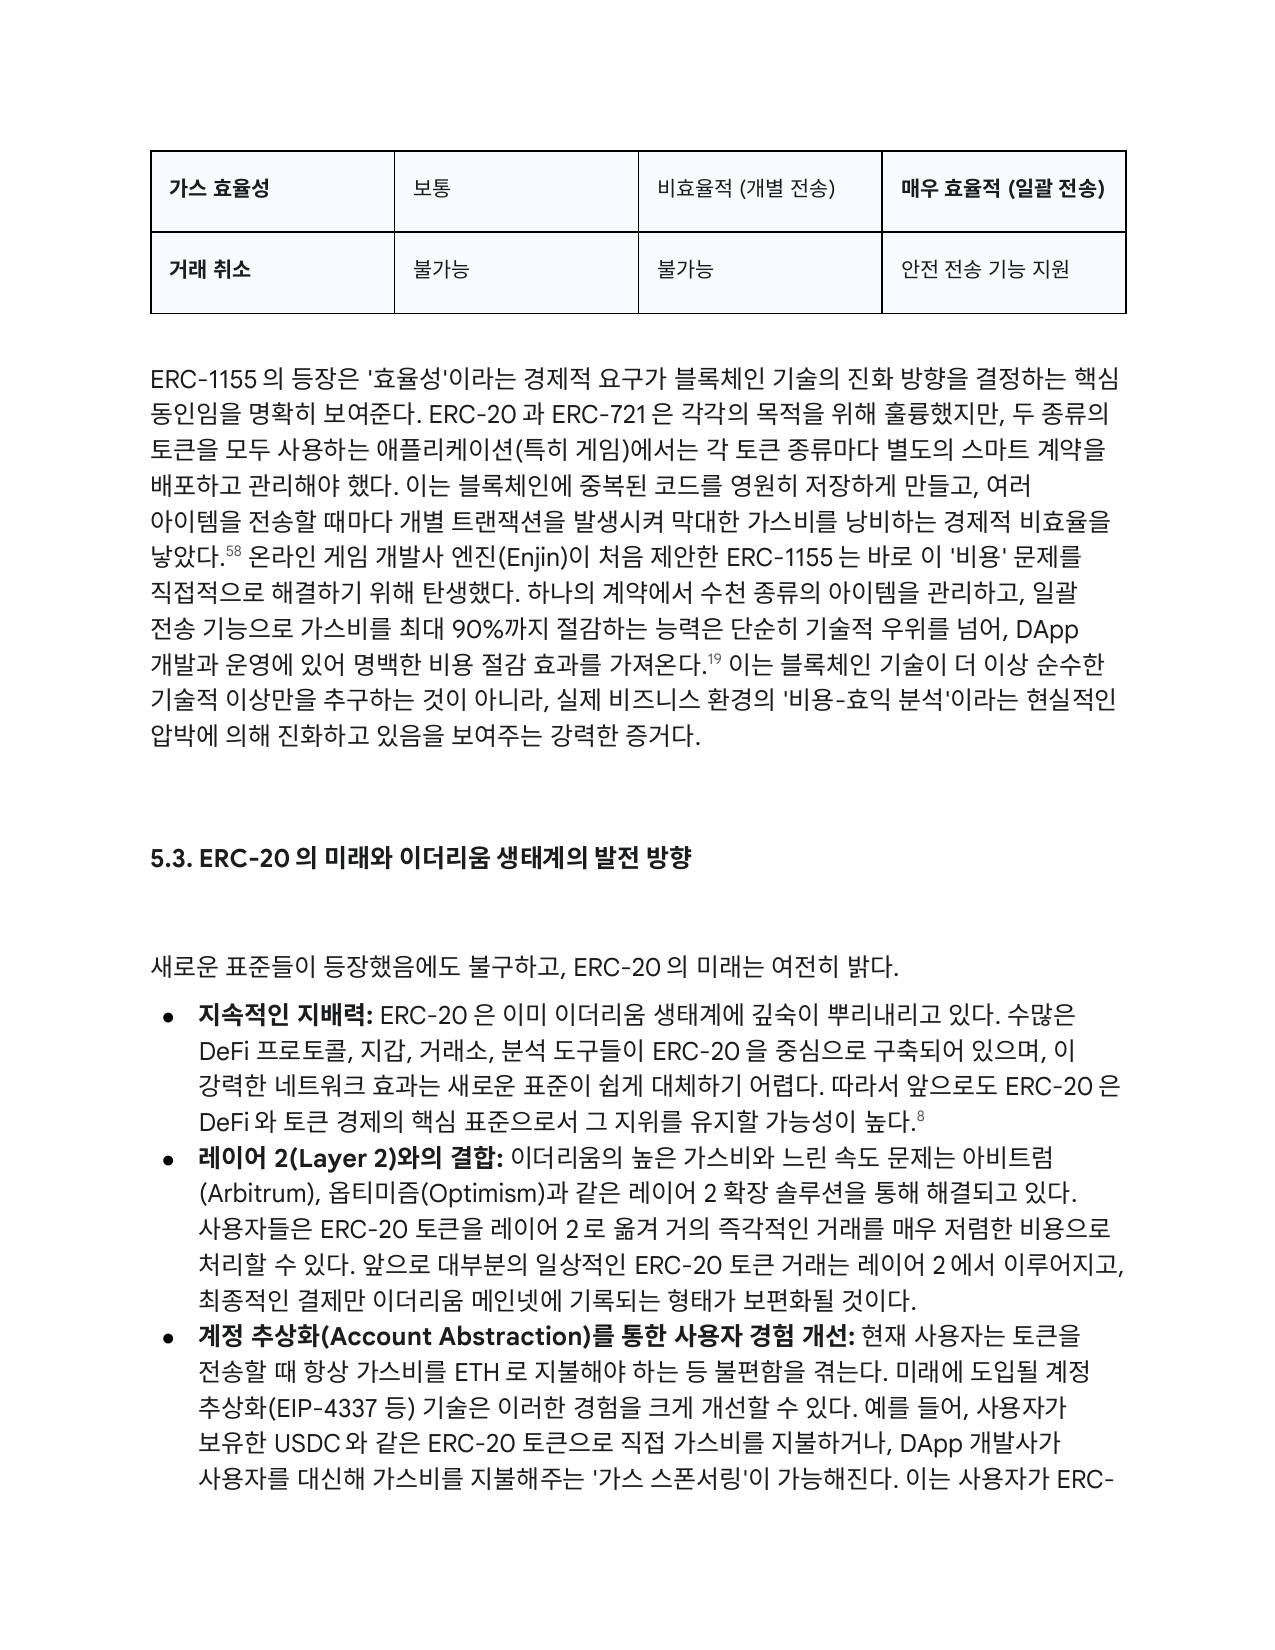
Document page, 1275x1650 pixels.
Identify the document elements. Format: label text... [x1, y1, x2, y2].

table_cell 매우 효율적 (일괄 전송) [883, 152, 1125, 231]
table_cell 거래 취소 [152, 233, 394, 312]
text 새로운 표준들이 등장했음에도 불구하고, ERC-20의 미래는 여전히 밝다. [150, 952, 1125, 983]
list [161, 1322, 1125, 1496]
text ERC-1155의 등장은 '효율성'이라는 경제적 요구가 블록체인 기술의 진화 방향을 결정하는 핵심 동인임을 명확히 보여준다. ERC-20과 ERC-721은 각각의 목적을 위해 훌륭했지만, 두 종류의 토큰을 모두 사용하는 애플리케이션(특히 게임)에서는 각 토큰 종류마다 별도의 스마트 계약을 배포하고 관리해야 했다. 이는 블록체인에 중복된 코드를 영원히 저장하게 만들고, 여러 아이템을 전송할 때마다 개별 트랜잭션을 발생시켜 막대한 가스비를 낭비하는 경제적 비효율을 낳았다.58 온라인 게임 개발사 엔진(Enjin)이 처음 제안한 ERC-1155는 바로 이 '비용' 문제를 직접적으로 해결하기 위해 탄생했다. 하나의 계약에서 수천 종류의 아이템을 관리하고, 일괄 전송 기능으로 가스비를 최대 90%까지 절감하는 능력은 단순히 기술적 우위를 넘어, DApp 개발과 운영에 있어 명백한 비용 절감 효과를 가져온다.19 이는 블록체인 기술이 더 이상 순수한 기술적 이상만을 추구하는 것이 아니라, 실제 비즈니스 환경의 '비용-효익 분석'이라는 현실적인 압박에 의해 진화하고 있음을 보여주는 강력한 증거다. [150, 364, 1125, 753]
table_cell 안전 전송 기능 지원 [883, 233, 1125, 312]
table_cell 가스 효율성 [152, 152, 394, 231]
table_cell 비효율적 (개별 전송) [639, 152, 881, 231]
table_cell 불가능 [639, 233, 881, 312]
table_cell 불가능 [395, 233, 638, 312]
table_cell 보통 [395, 152, 638, 231]
subtitle 5.3. ERC-20의 미래와 이더리움 생태계의 발전 방향 [150, 843, 1125, 874]
list 레이어 2(Layer 2)와의 결합: 이더리움의 높은 가스비와 느린 속도 문제는 아비트럼(Arbitrum), 옵티미즘(Optimism)과 같은 레이어 2 확장 솔루션을 통해 해결되고 있다. 사용자들은 ERC-20 토큰을 레이어 2로 옮겨 거의 즉각적인 거래를 매우 저렴한 비용으로 처리할 수 있다. 앞으로 대부분의 일상적인 ERC-20 토큰 거래는 레이어 2에서 이루어지고, 최종적인 결제만 이더리움 메인넷에 기록되는 형태가 보편화될 것이다. [161, 1143, 1125, 1317]
list 지속적인 지배력: ERC-20은 이미 이더리움 생태계에 깊숙이 뿌리내리고 있다. 수많은 DeFi 프로토콜, 지갑, 거래소, 분석 도구들이 ERC-20을 중심으로 구축되어 있으며, 이 강력한 네트워크 효과는 새로운 표준이 쉽게 대체하기 어렵다. 따라서 앞으로도 ERC-20은 DeFi와 토큰 경제의 핵심 표준으로서 그 지위를 유지할 가능성이 높다.8 [161, 1000, 1125, 1138]
